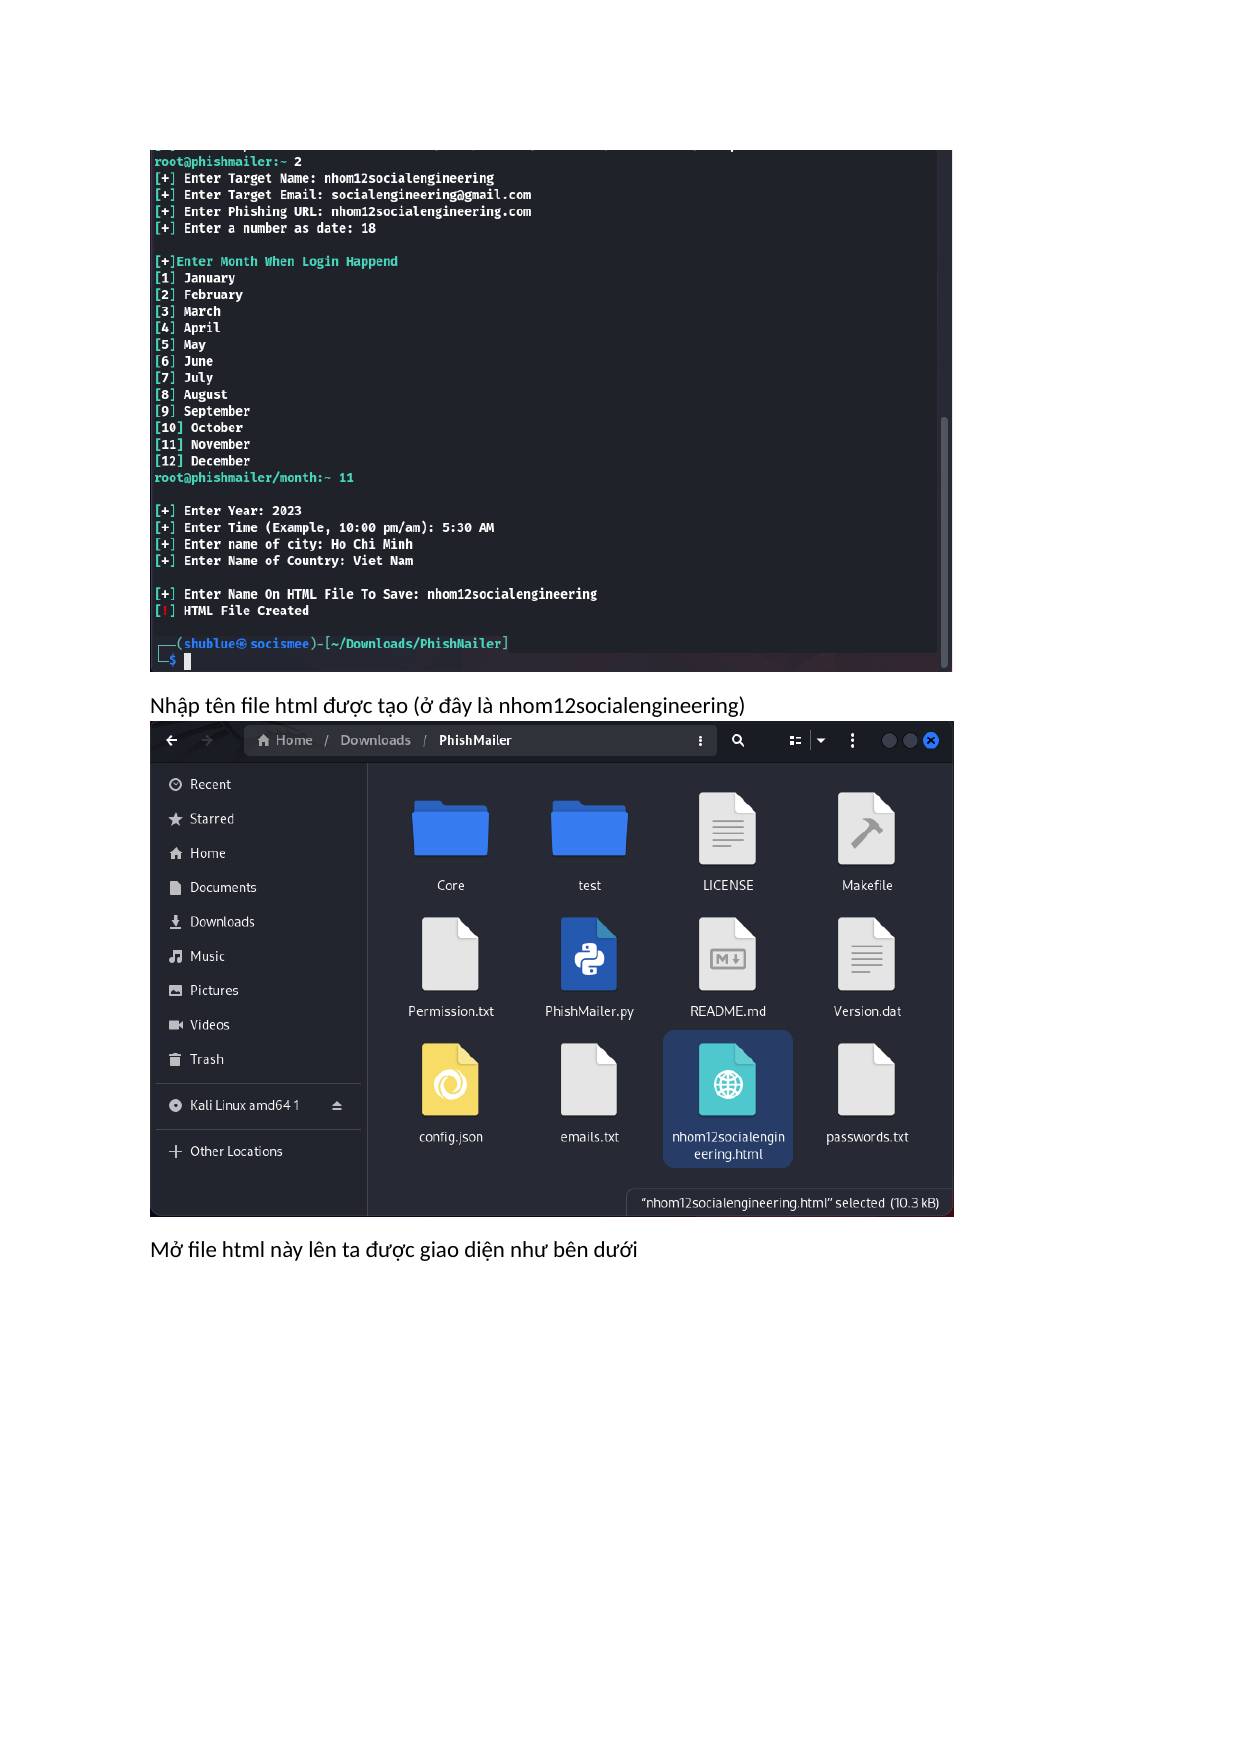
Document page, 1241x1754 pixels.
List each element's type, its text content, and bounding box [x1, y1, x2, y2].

picture [150, 721, 954, 1217]
picture [150, 150, 953, 672]
text Mở file html này lên ta được giao diện như bên dưới [150, 1235, 1090, 1263]
